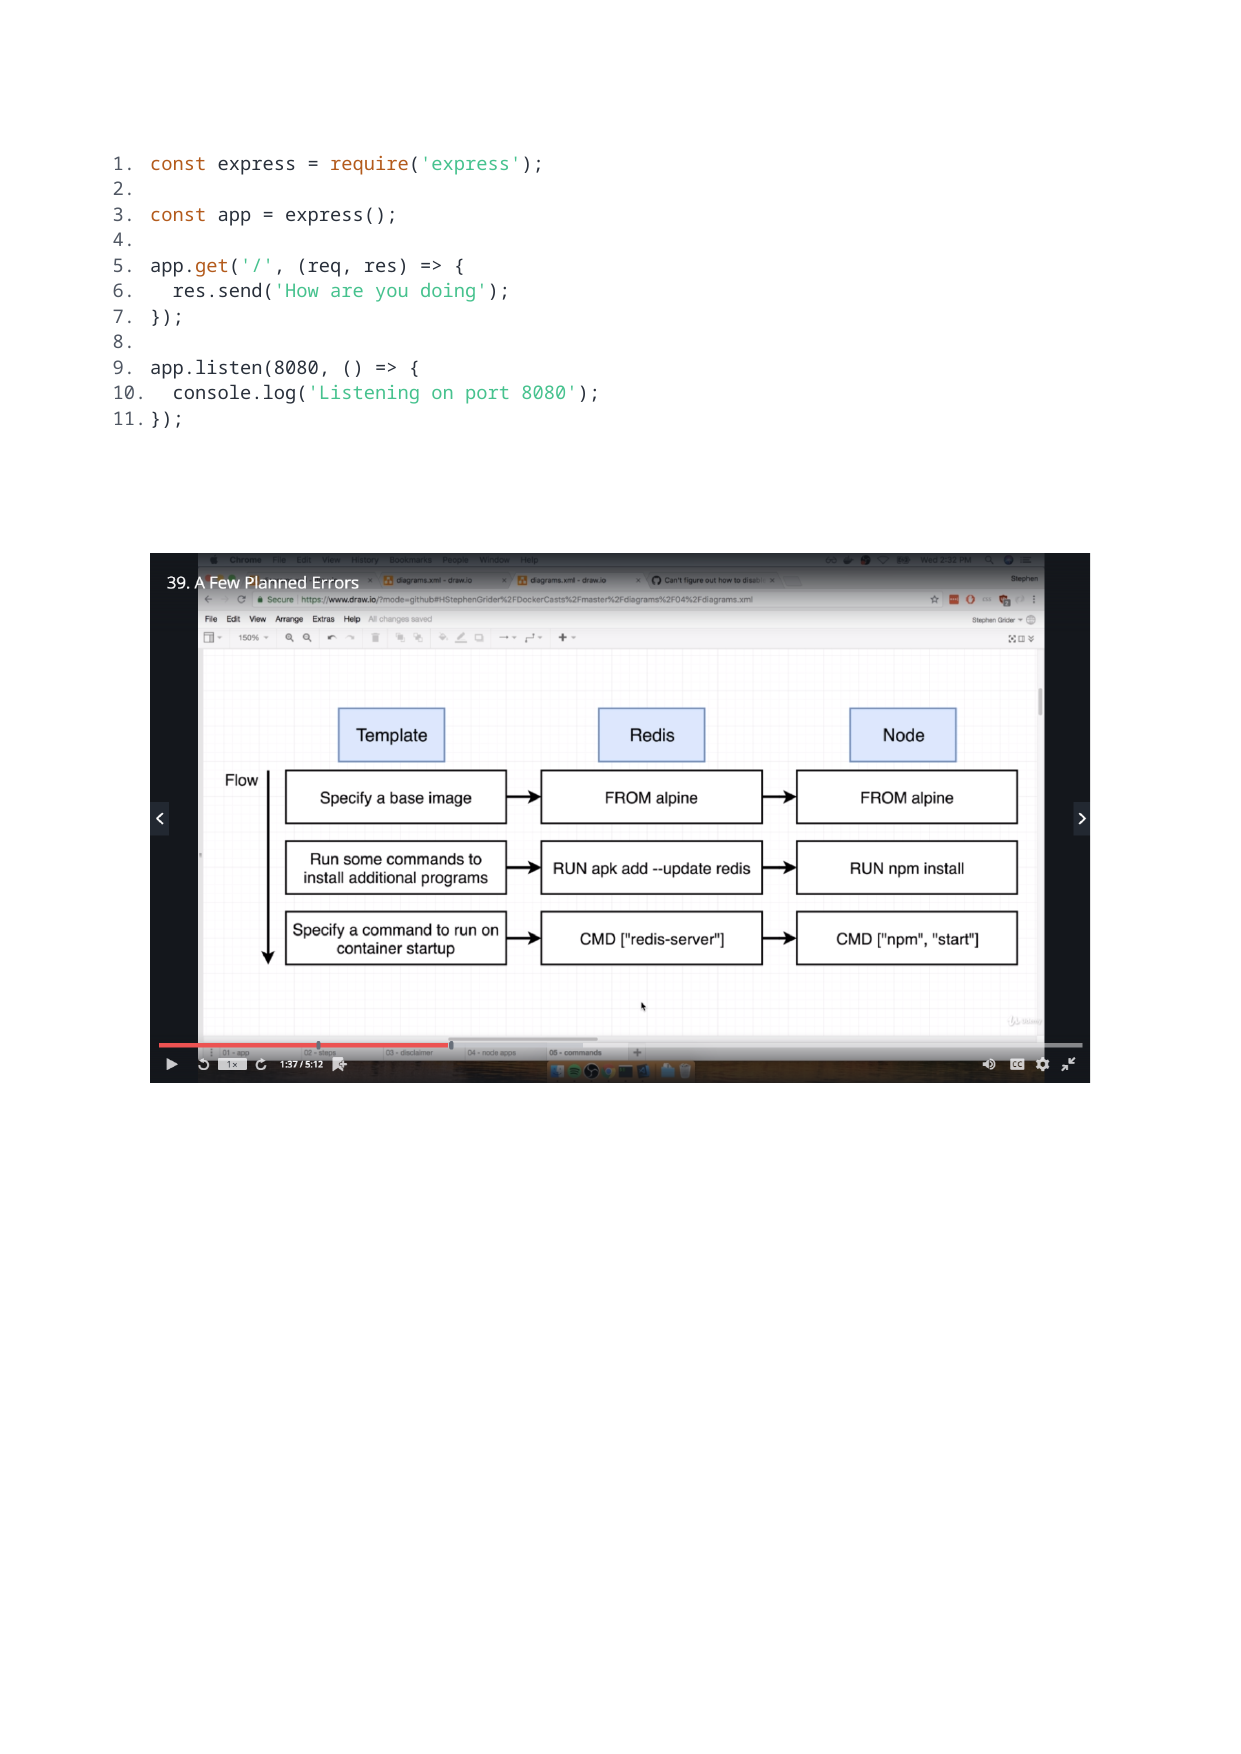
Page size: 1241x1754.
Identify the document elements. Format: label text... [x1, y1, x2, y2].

list const app = express(); [112, 201, 1090, 227]
list const express = require('express'); [112, 150, 1090, 176]
list }); [112, 405, 1090, 431]
picture [150, 553, 1091, 1083]
list app.get('/', (req, res) => { [112, 252, 1090, 278]
list console.log('Listening on port 8080'); [112, 380, 1090, 405]
list res.send('How are you doing'); [112, 278, 1090, 303]
list }); [112, 303, 1090, 329]
list app.listen(8080, () => { [112, 354, 1090, 380]
